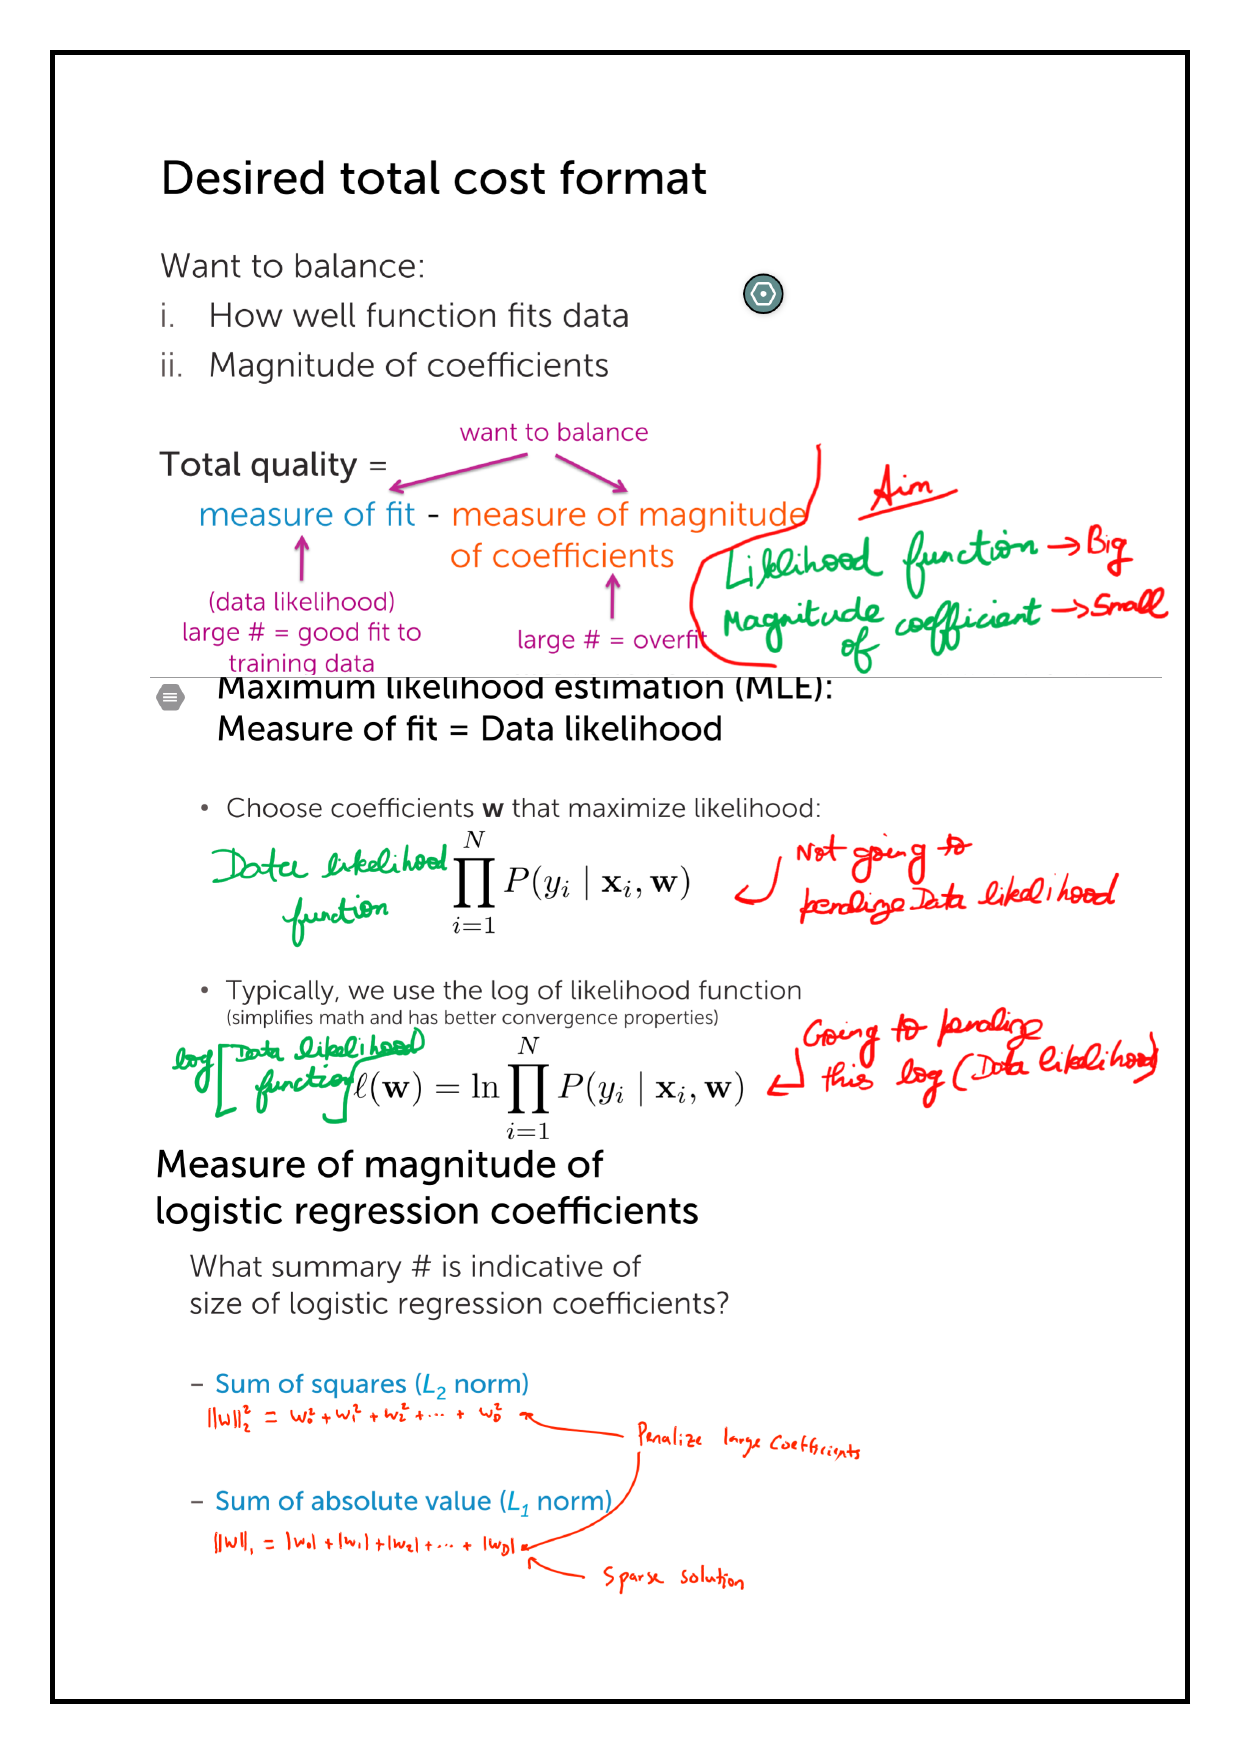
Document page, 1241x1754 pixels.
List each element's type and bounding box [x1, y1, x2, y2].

picture [150, 677, 1162, 1142]
picture [150, 1143, 869, 1597]
picture [150, 150, 1169, 675]
